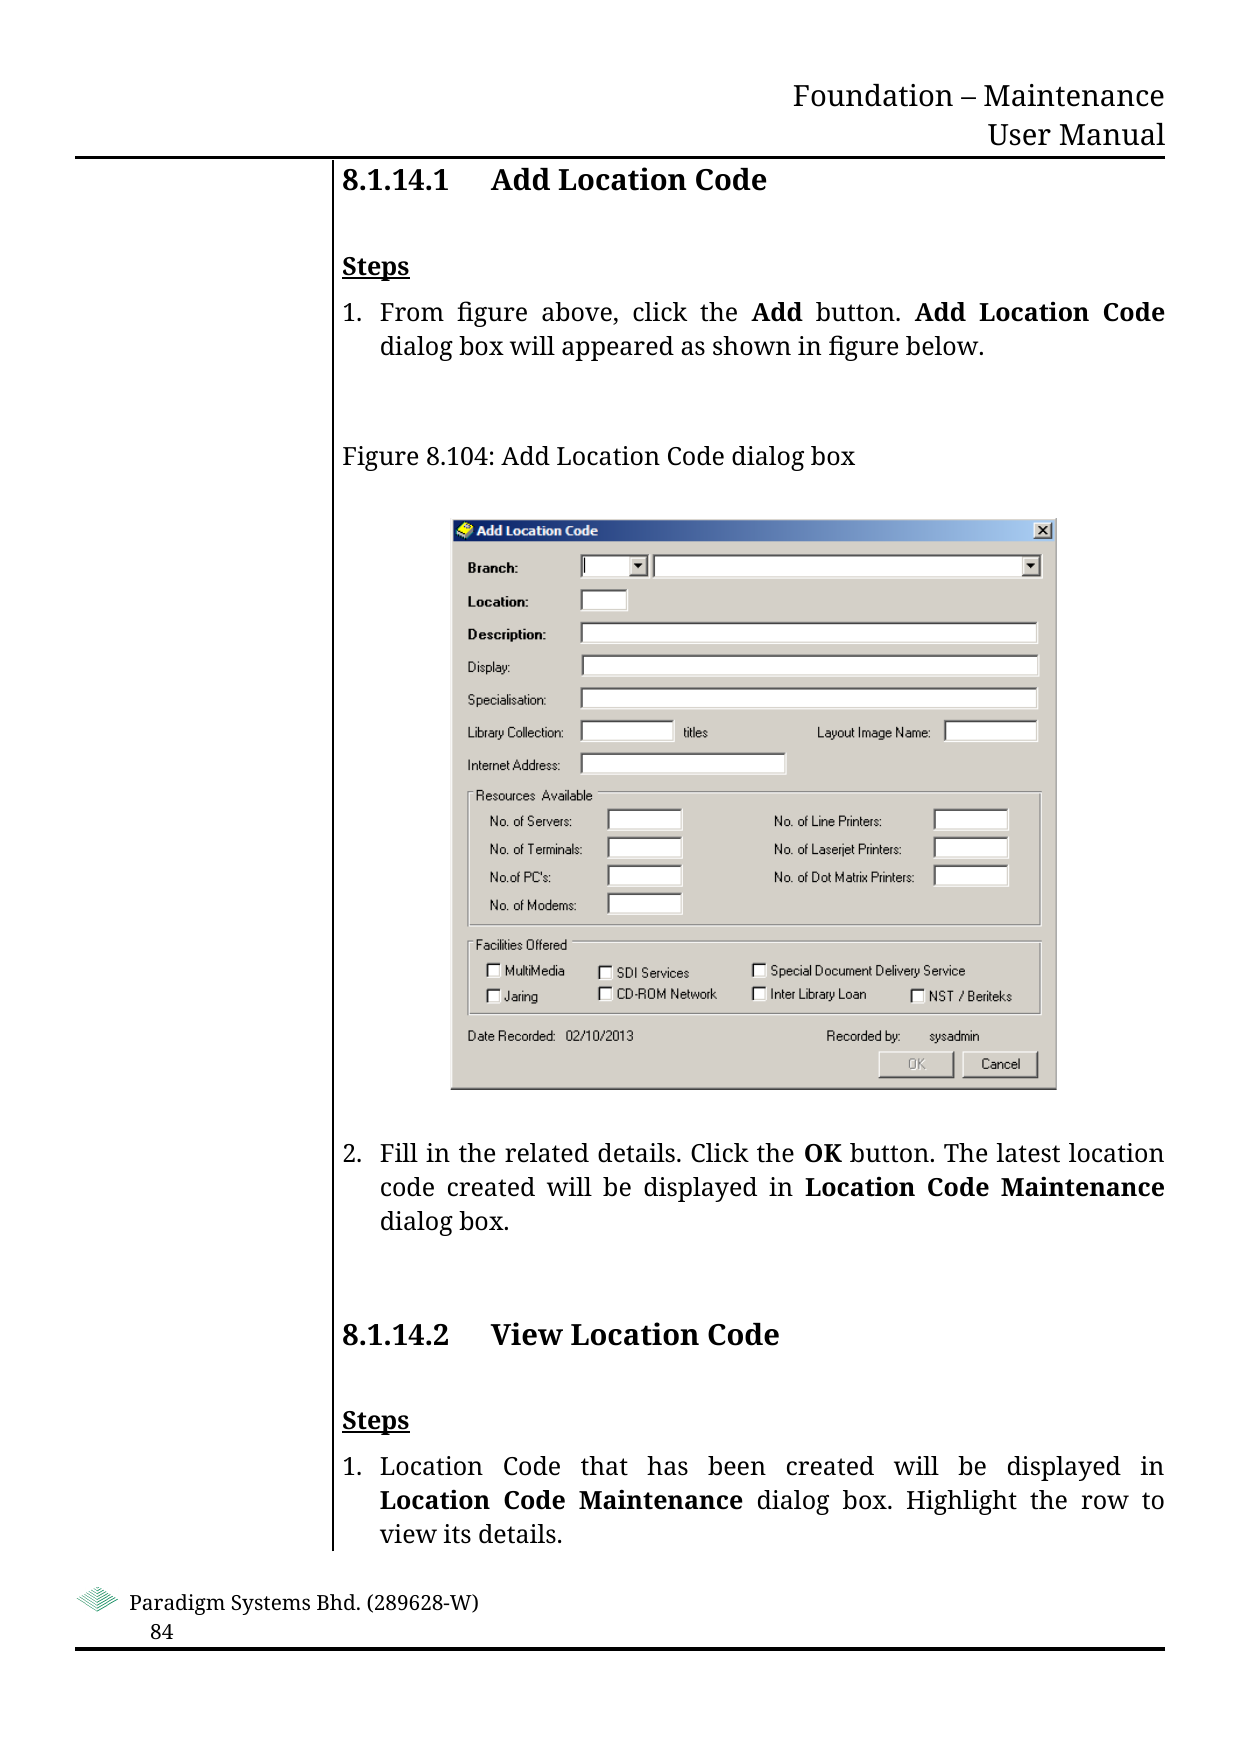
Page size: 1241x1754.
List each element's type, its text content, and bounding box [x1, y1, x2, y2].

text Steps [334, 248, 1165, 282]
list Fill in the related details. Click the OK button. The latest location code created will be displayed in Location Code Maintenance dialog box. [334, 1136, 1165, 1238]
subtitle Add Location Code [332, 159, 1165, 199]
picture [450, 518, 1057, 1090]
subtitle View Location Code [334, 1314, 1165, 1353]
text Steps [334, 1402, 1165, 1436]
list From figure above, click the Add button. Add Location Code dialog box will appeared as shown in figure below. [334, 295, 1165, 363]
picture [75, 1587, 119, 1612]
list Location Code that has been created will be displayed in Location Code Maintenance dialog box. Highlight the row to view its details. [334, 1449, 1165, 1551]
text Figure 8.104: Add Location Code dialog box [334, 439, 1165, 473]
